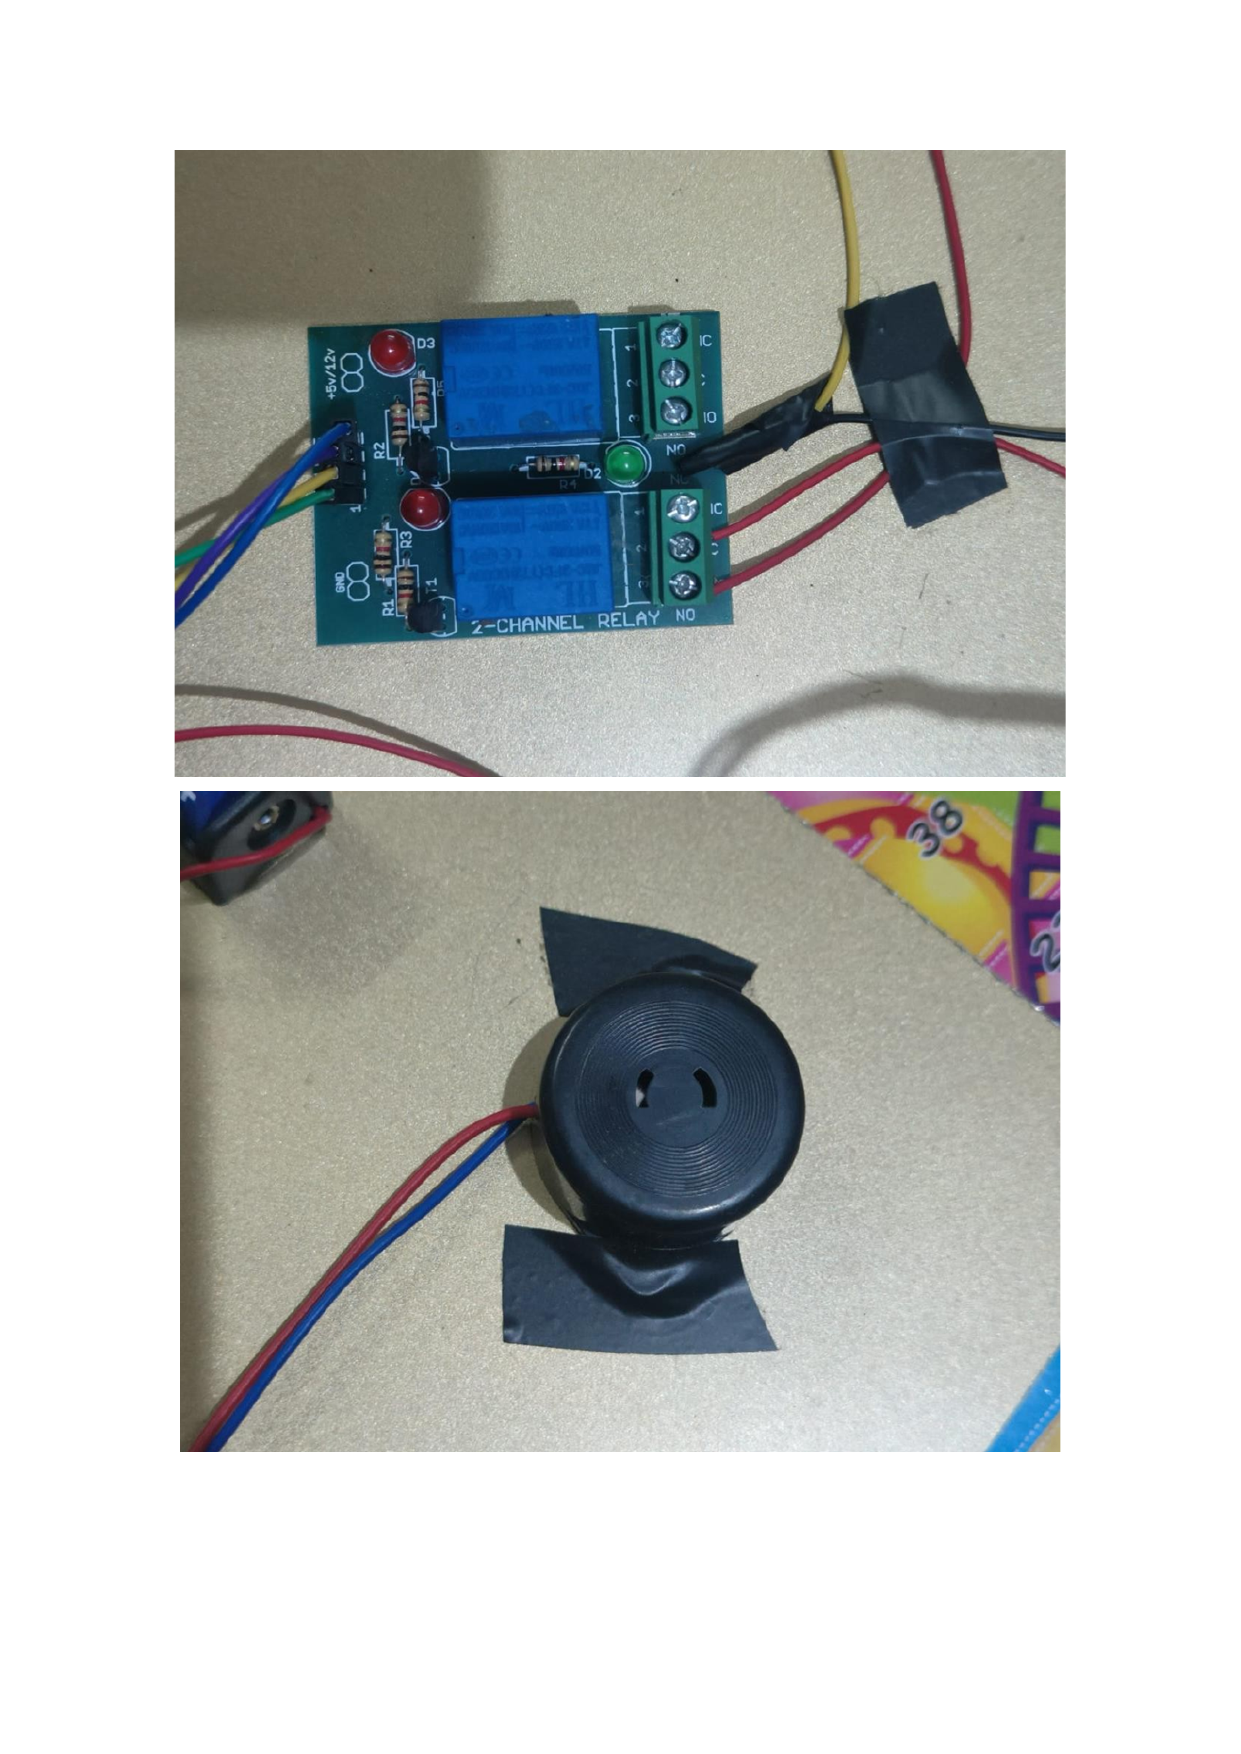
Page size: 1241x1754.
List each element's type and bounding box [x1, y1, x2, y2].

picture [174, 150, 1066, 777]
picture [180, 791, 1061, 1452]
